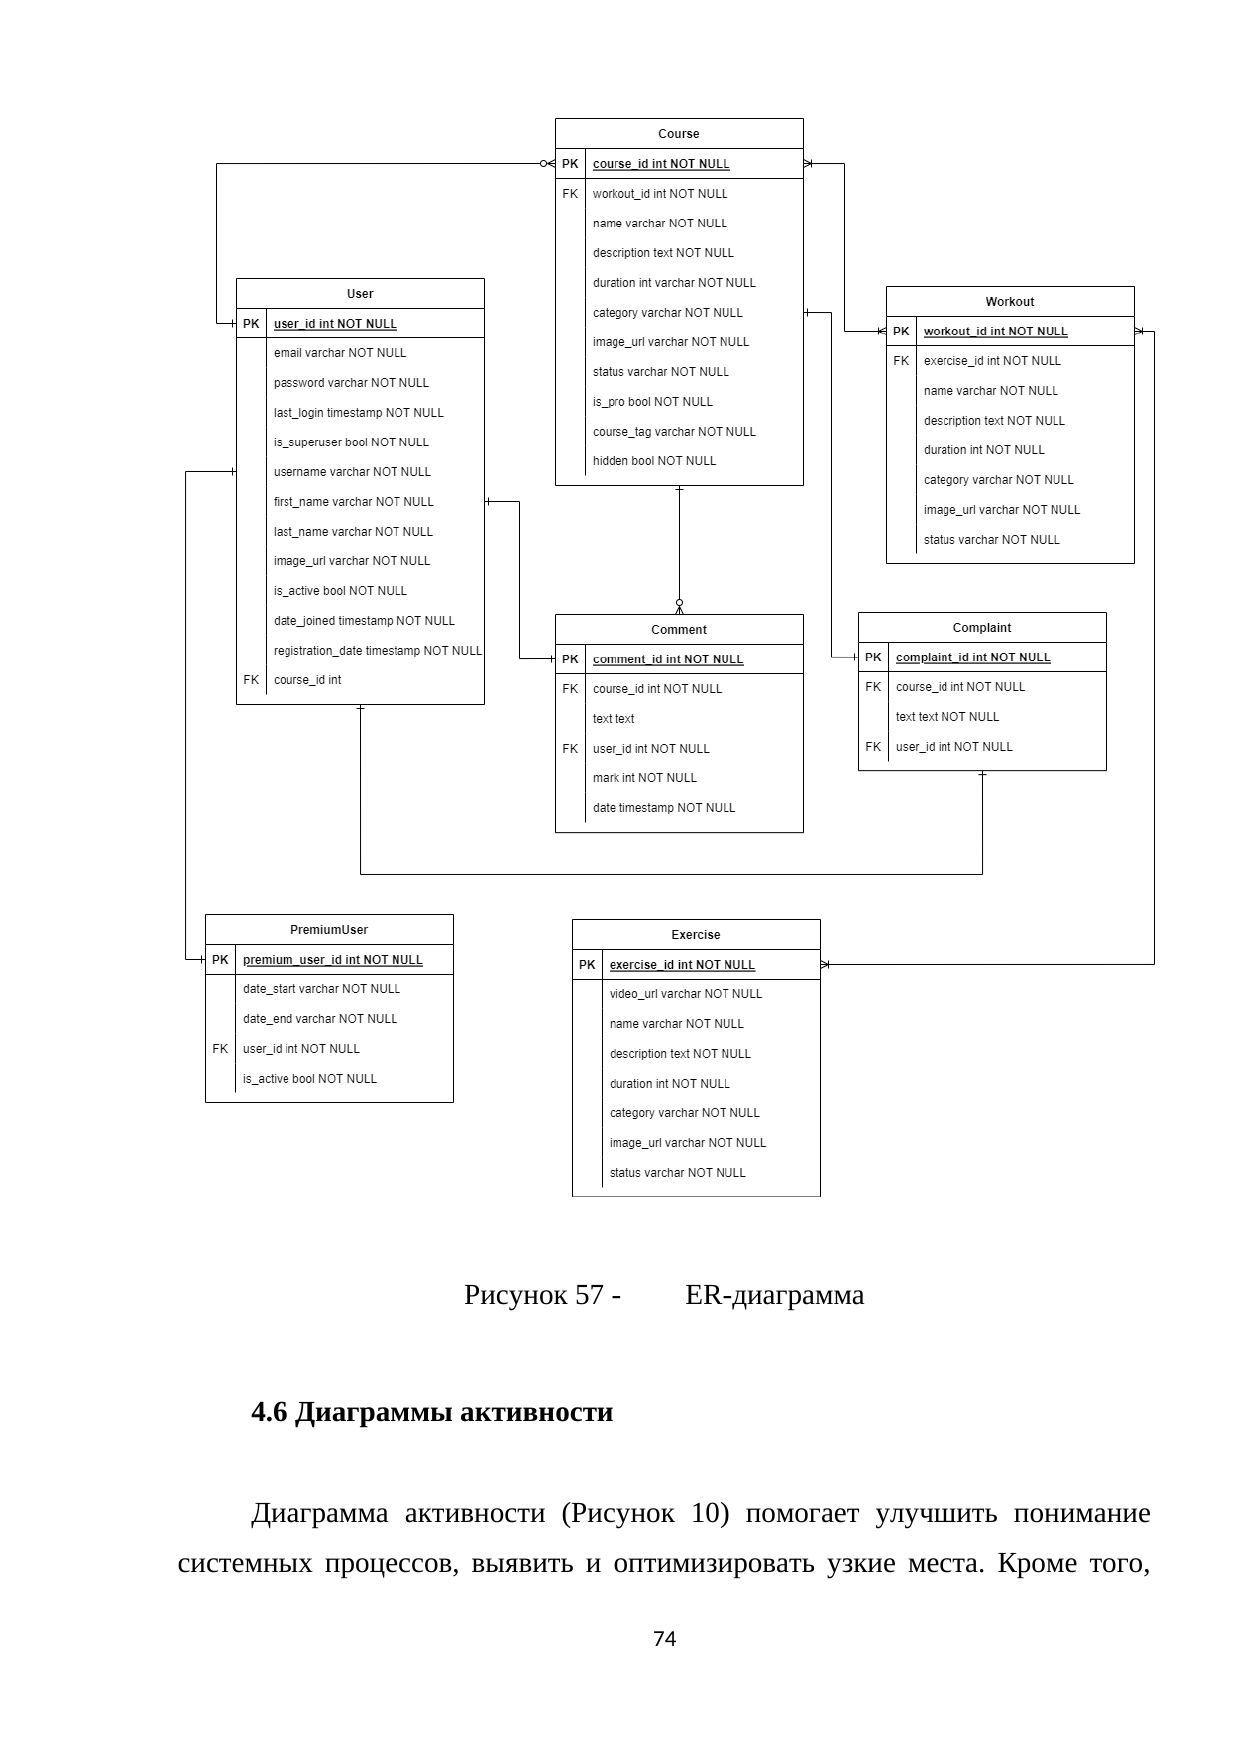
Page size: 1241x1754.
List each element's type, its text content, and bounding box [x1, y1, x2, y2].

text Диаграммы активности [215, 1394, 1152, 1428]
text ER-диаграмма [177, 1277, 1152, 1311]
picture [177, 118, 1164, 1197]
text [177, 1495, 1152, 1579]
